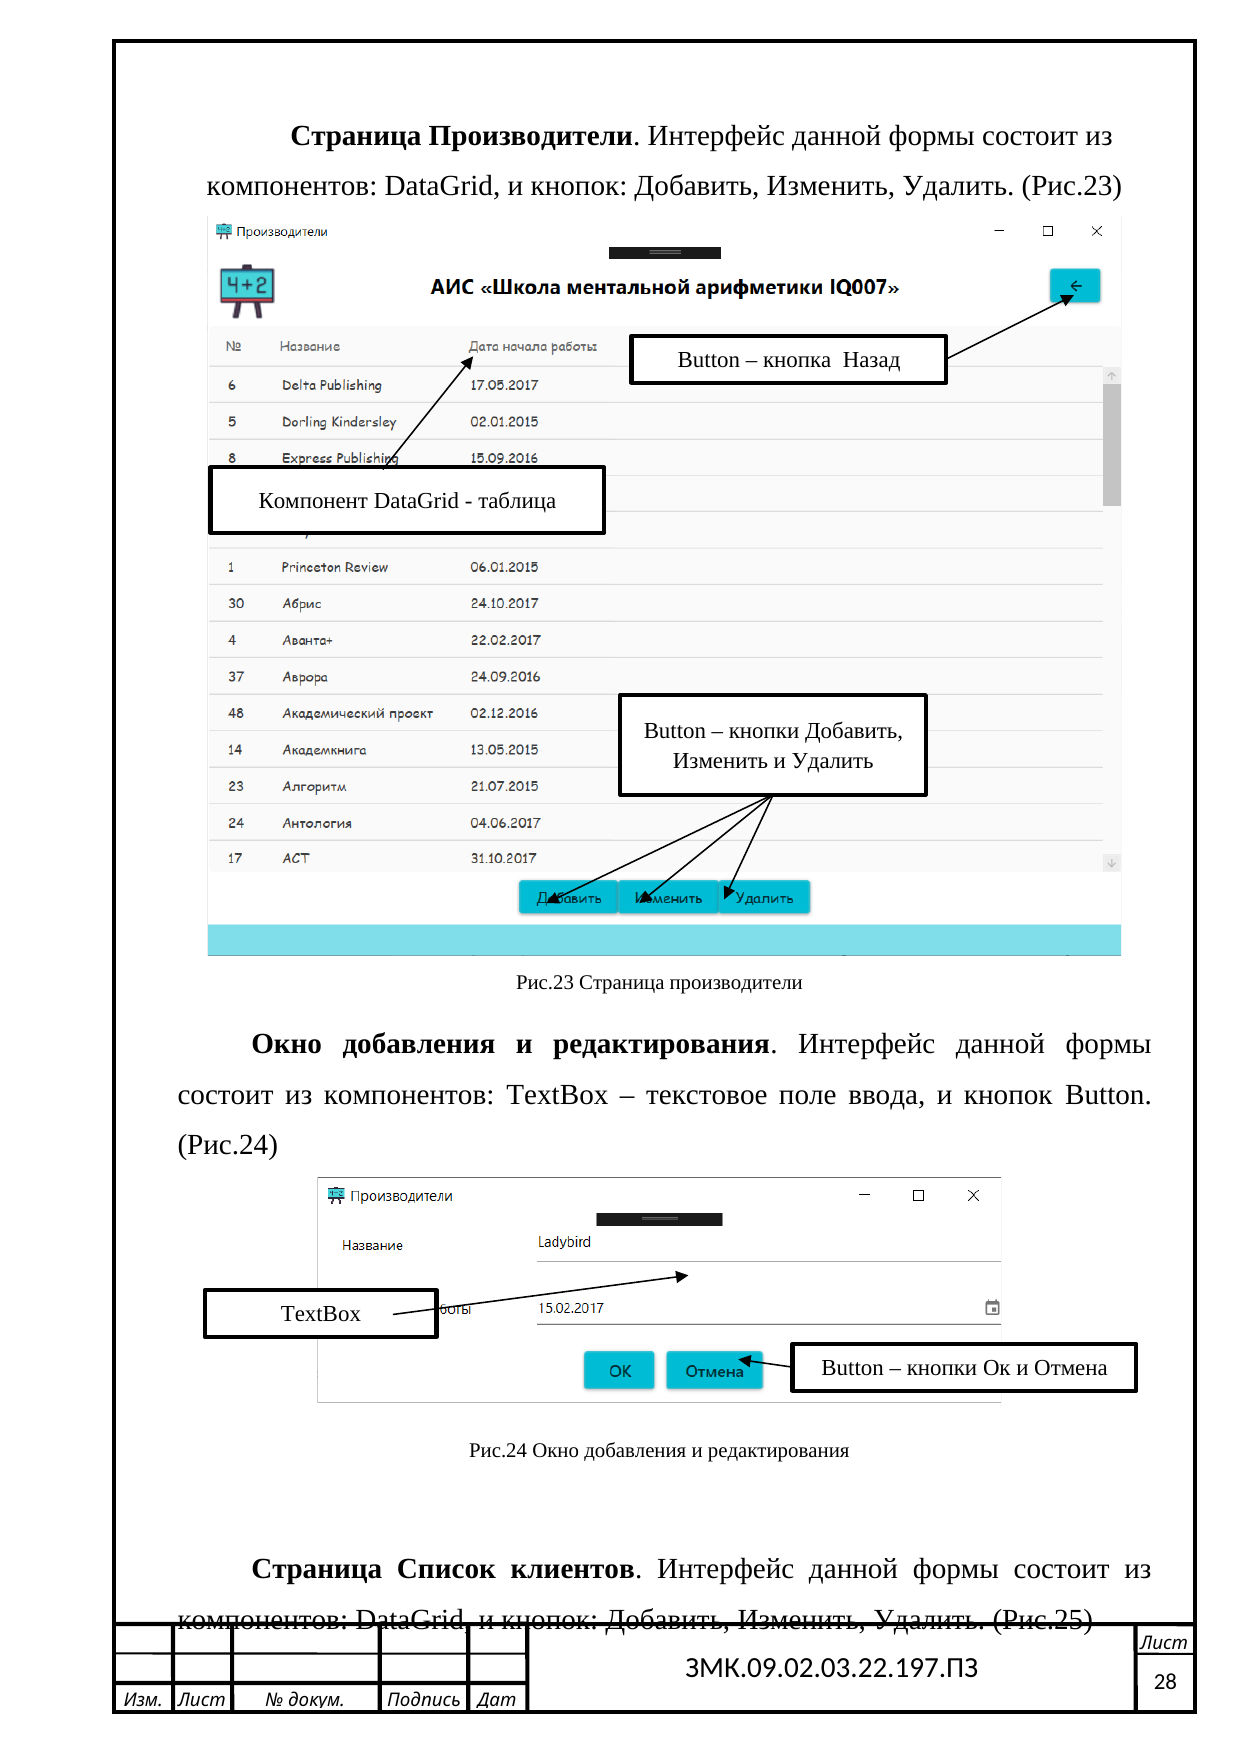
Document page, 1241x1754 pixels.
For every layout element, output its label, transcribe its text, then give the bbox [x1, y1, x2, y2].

text Окно добавления и редактирования. Интерфейс данной формы состоит из компонентов: TextBox – текстовое поле ввода, и кнопок Button. (Рис.24) [177, 1027, 1152, 1161]
picture [317, 1177, 1002, 1403]
text Рис.23 Страница производители [177, 970, 1141, 994]
text Рис.24 Окно добавления и редактирования [177, 1438, 1141, 1462]
picture [207, 216, 1122, 956]
text Страница Список клиентов. Интерфейс данной формы состоит из компонентов: DataGrid, и кнопок: Добавить, Изменить, Удалить. (Рис.25) [177, 1551, 1152, 1635]
